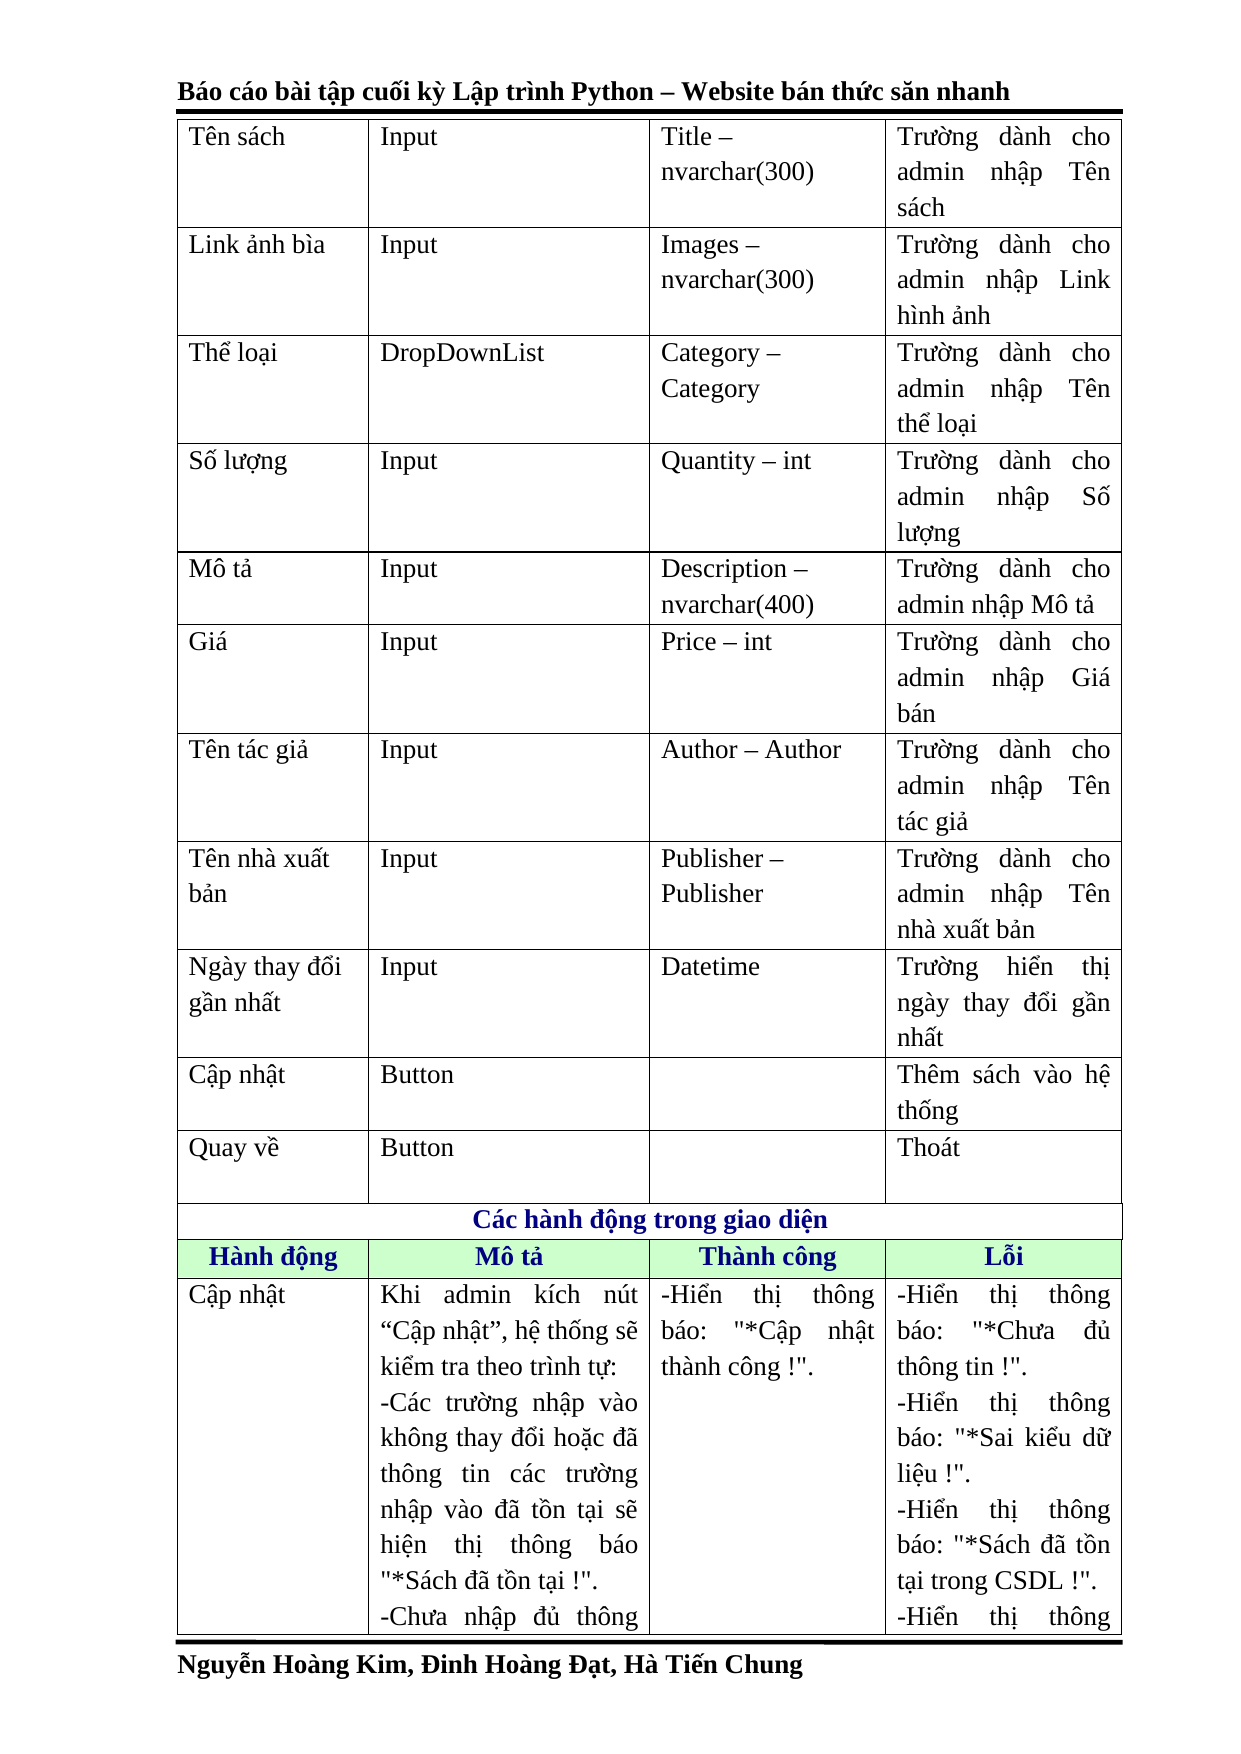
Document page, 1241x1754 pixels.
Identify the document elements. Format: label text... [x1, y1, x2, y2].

table_cell Input [369, 553, 649, 624]
table_cell Input [369, 444, 649, 551]
table_cell Title – nvarchar(300) [650, 120, 885, 227]
table_cell Link ảnh bìa [178, 228, 368, 335]
table_cell Datetime [650, 950, 885, 1057]
table_cell Button [369, 1131, 649, 1202]
table_cell Category – Category [650, 336, 885, 443]
table_cell Mô tả [369, 1240, 649, 1277]
table_cell Giá [178, 625, 368, 732]
table_cell Tên nhà xuất bản [178, 842, 368, 949]
table_cell Cập nhật [178, 1058, 368, 1130]
table_cell Lỗi [886, 1240, 1121, 1277]
table_cell Price – int [650, 625, 885, 732]
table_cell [369, 1279, 649, 1634]
table_cell Input [369, 950, 649, 1057]
table_cell Số lượng [178, 444, 368, 551]
table_cell Thành công [650, 1240, 885, 1277]
table_cell Mô tả [178, 553, 368, 624]
table_cell Trường dành cho admin nhập Link hình ảnh [886, 228, 1121, 335]
table_cell [650, 1131, 885, 1202]
table_cell Tên tác giả [178, 734, 368, 841]
table_cell DropDownList [369, 336, 649, 443]
table_cell Tên sách [178, 120, 368, 227]
table_cell Trường dành cho admin nhập Tên nhà xuất bản [886, 842, 1121, 949]
table_cell Input [369, 120, 649, 227]
table_cell [650, 1058, 885, 1130]
table_cell Ngày thay đổi gần nhất [178, 950, 368, 1057]
table_cell Hành động [178, 1240, 368, 1277]
table_cell Input [369, 625, 649, 732]
table_cell Trường dành cho admin nhập Tên tác giả [886, 734, 1121, 841]
table_cell Input [369, 842, 649, 949]
table_cell Các hành động trong giao diện [178, 1204, 1122, 1239]
table_cell Images – nvarchar(300) [650, 228, 885, 335]
table_cell Trường dành cho admin nhập Tên sách [886, 120, 1121, 227]
table_cell Input [369, 734, 649, 841]
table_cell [650, 1279, 885, 1634]
table_cell Trường dành cho admin nhập Mô tả [886, 553, 1121, 624]
table_cell Thêm sách vào hệ thống [886, 1058, 1121, 1130]
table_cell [886, 1279, 1121, 1634]
table_cell Thể loại [178, 336, 368, 443]
table_cell Description – nvarchar(400) [650, 553, 885, 624]
table_cell Quantity – int [650, 444, 885, 551]
table_cell Publisher – Publisher [650, 842, 885, 949]
table_cell Thoát [886, 1131, 1121, 1202]
table_cell Input [369, 228, 649, 335]
table_cell Trường hiển thị ngày thay đổi gần nhất [886, 950, 1121, 1057]
table_cell Quay về [178, 1131, 368, 1202]
table_cell Trường dành cho admin nhập Số lượng [886, 444, 1121, 551]
table_cell Cập nhật [178, 1279, 368, 1634]
table_cell Button [369, 1058, 649, 1130]
table_cell Author – Author [650, 734, 885, 841]
table_cell Trường dành cho admin nhập Giá bán [886, 625, 1121, 732]
table_cell Trường dành cho admin nhập Tên thể loại [886, 336, 1121, 443]
